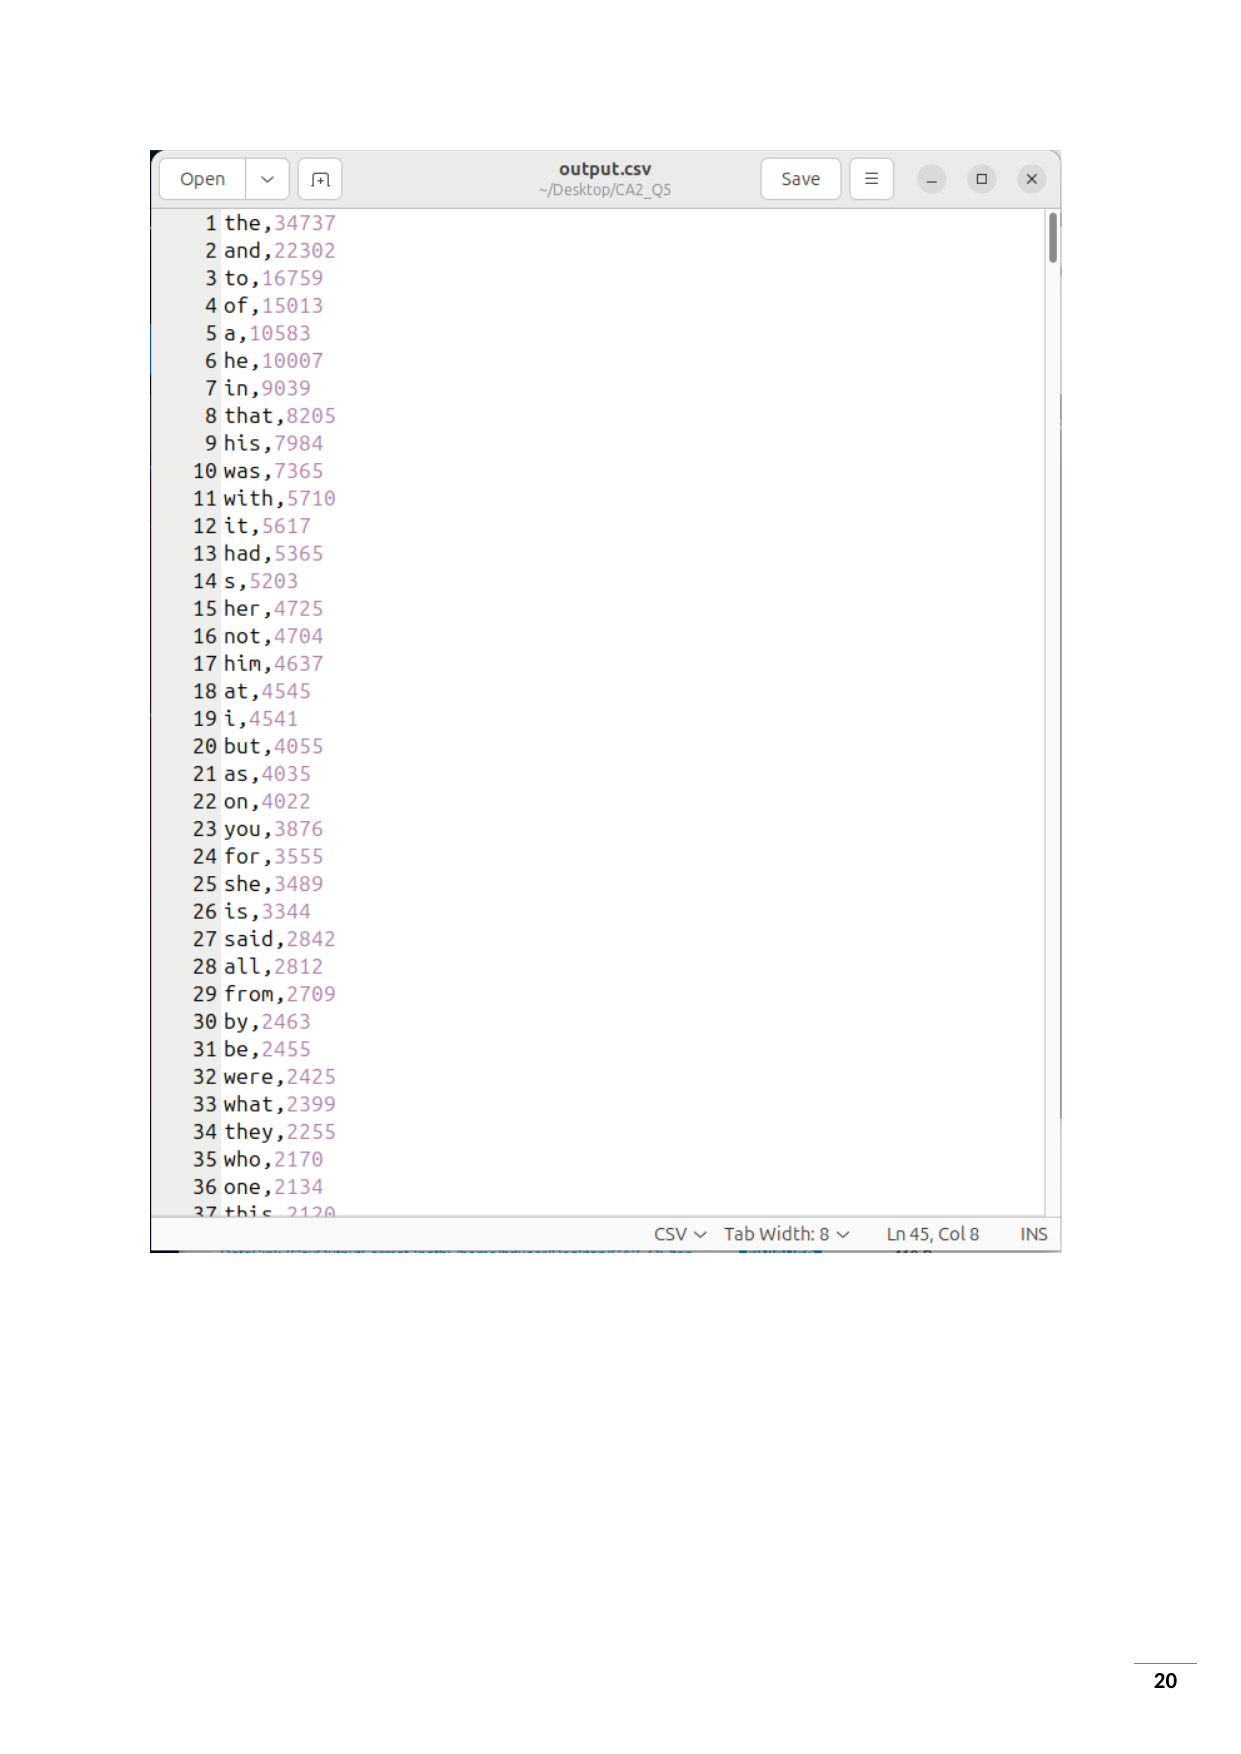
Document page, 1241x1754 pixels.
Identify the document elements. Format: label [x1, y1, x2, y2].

picture [150, 150, 1062, 1253]
